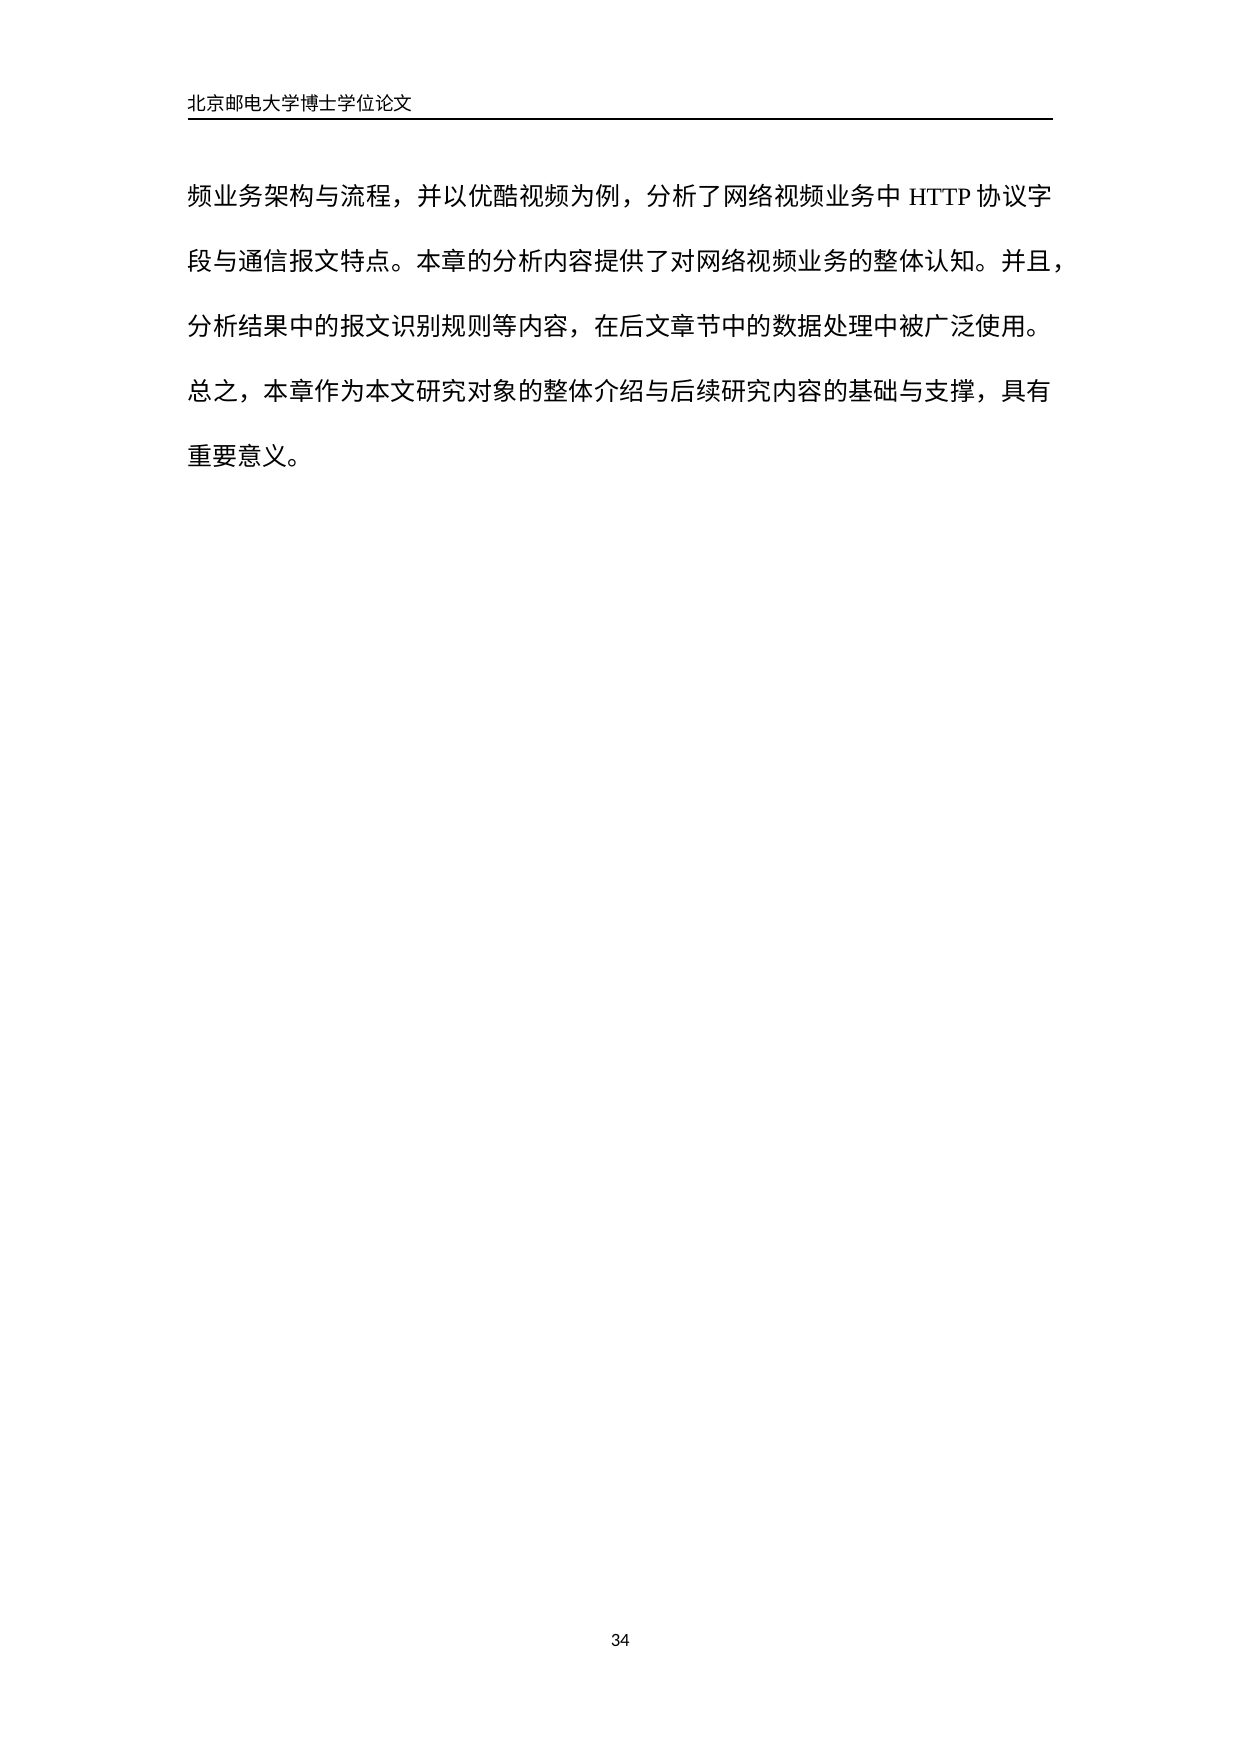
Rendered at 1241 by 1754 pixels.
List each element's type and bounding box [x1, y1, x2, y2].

text [187, 162, 1053, 487]
